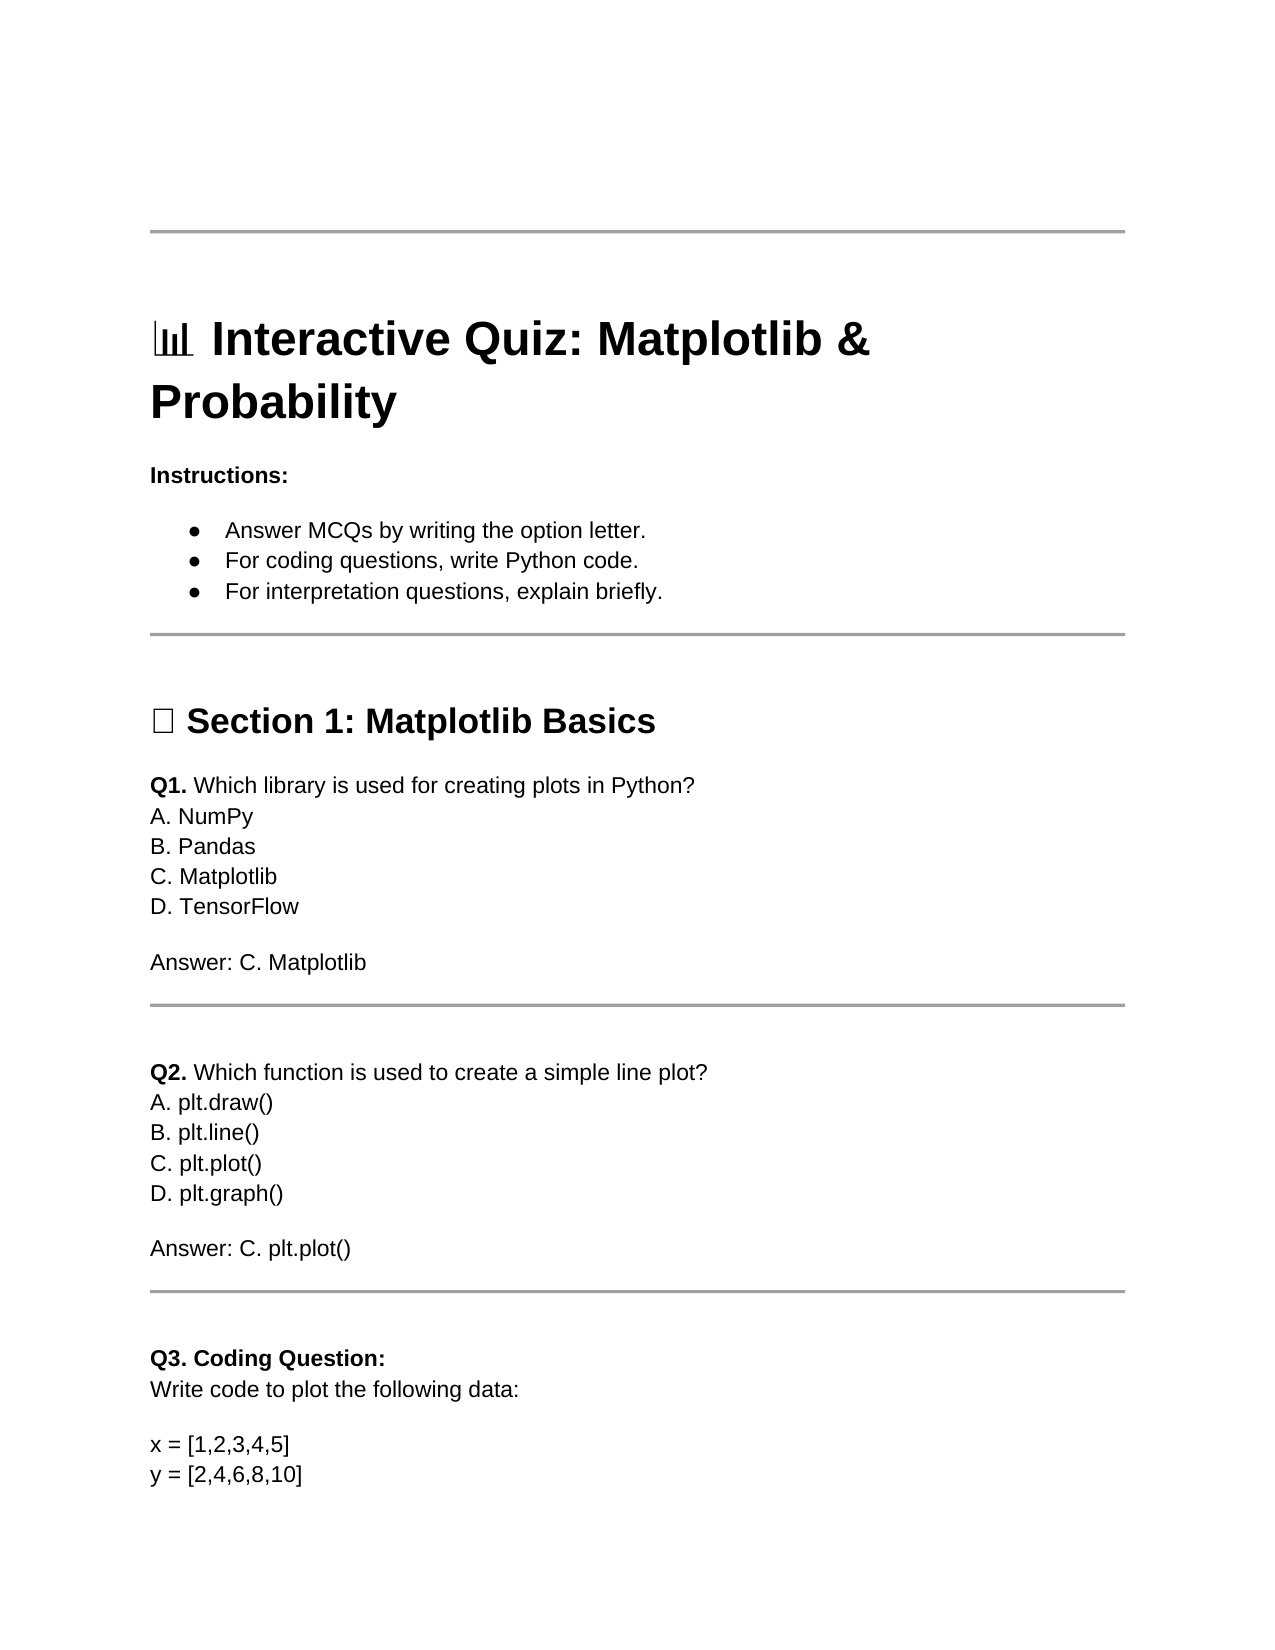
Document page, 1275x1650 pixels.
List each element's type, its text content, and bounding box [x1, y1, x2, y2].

text Answer: C. plt.plot() [150, 1235, 1125, 1261]
text Q1. Which library is used for creating plots in Python? A. NumPy B. Pandas C. Matplotlib D. TensorFlow [150, 772, 1125, 919]
text x = [1,2,3,4,5] [150, 1431, 1125, 1457]
text y = [2,4,6,8,10] [150, 1461, 1125, 1487]
text Q3. Coding Question: Write code to plot the following data: [150, 1345, 1125, 1402]
list Answer MCQs by writing the option letter. [187, 517, 1125, 544]
subtitle 🔹 Section 1: Matplotlib Basics [150, 701, 1125, 741]
list For coding questions, write Python code. [187, 547, 1125, 574]
list For interpretation questions, explain briefly. [187, 578, 1125, 604]
subtitle 📊 Interactive Quiz: Matplotlib & Probability [150, 310, 1125, 429]
text Q2. Which function is used to create a simple line plot? A. plt.draw() B. plt.line() C. plt.plot() D. plt.graph() [150, 1059, 1125, 1206]
text Answer: C. Matplotlib [150, 948, 1125, 975]
text Instructions: [150, 462, 1125, 488]
